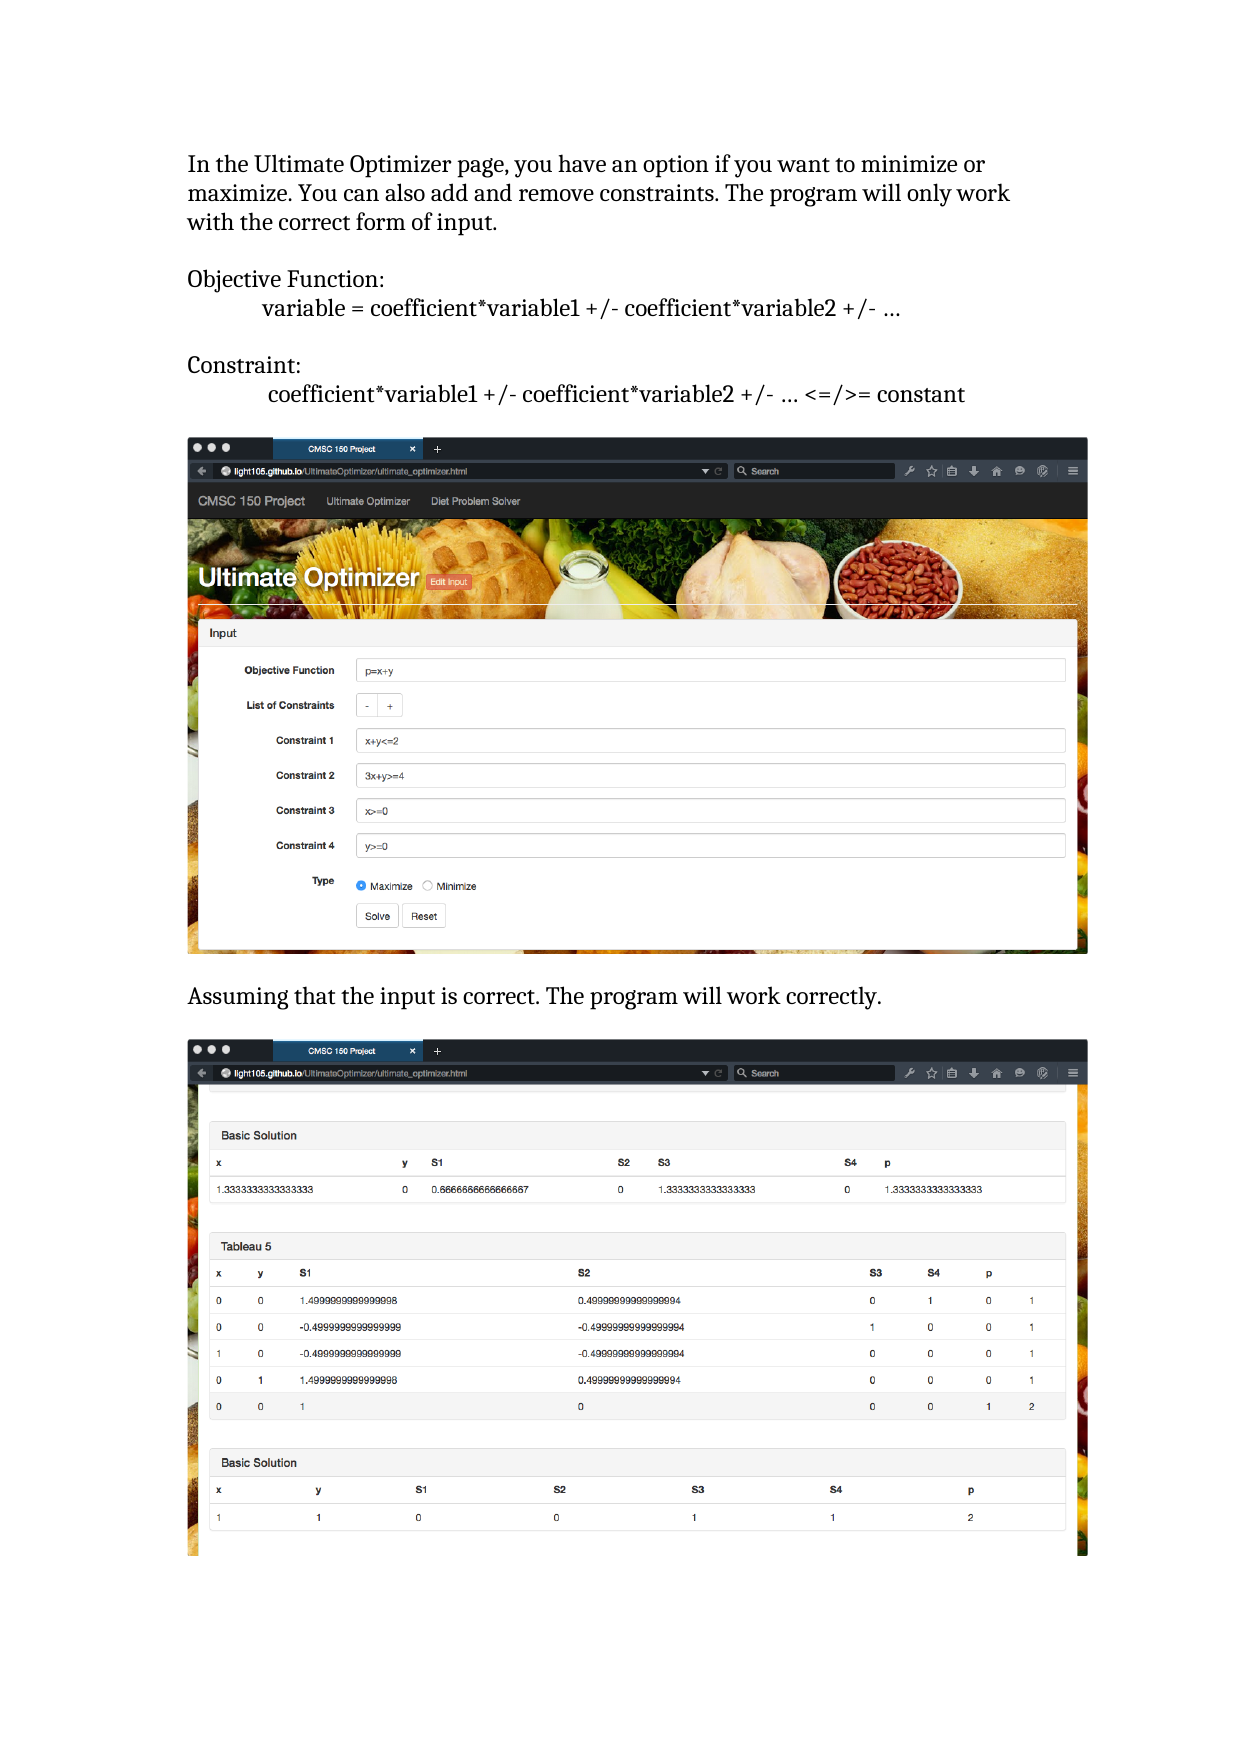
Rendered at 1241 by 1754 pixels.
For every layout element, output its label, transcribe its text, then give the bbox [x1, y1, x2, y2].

text Objective Function: [187, 265, 1053, 294]
text In the Ultimate Optimizer page, you have an option if you want to minimize or maximize. You can also add and remove constraints. The program will only work with the correct form of input. [187, 150, 1053, 236]
picture [187, 437, 1088, 954]
text variable = coefficient*variable1 +/- coefficient*variable2 +/- … [187, 294, 1053, 322]
picture [187, 1039, 1088, 1556]
text Assuming that the input is correct. The program will work correctly. [187, 982, 1053, 1011]
text coefficient*variable1 +/- coefficient*variable2 +/- … <=/>= constant [187, 380, 1053, 409]
text Constraint: [187, 351, 1053, 380]
